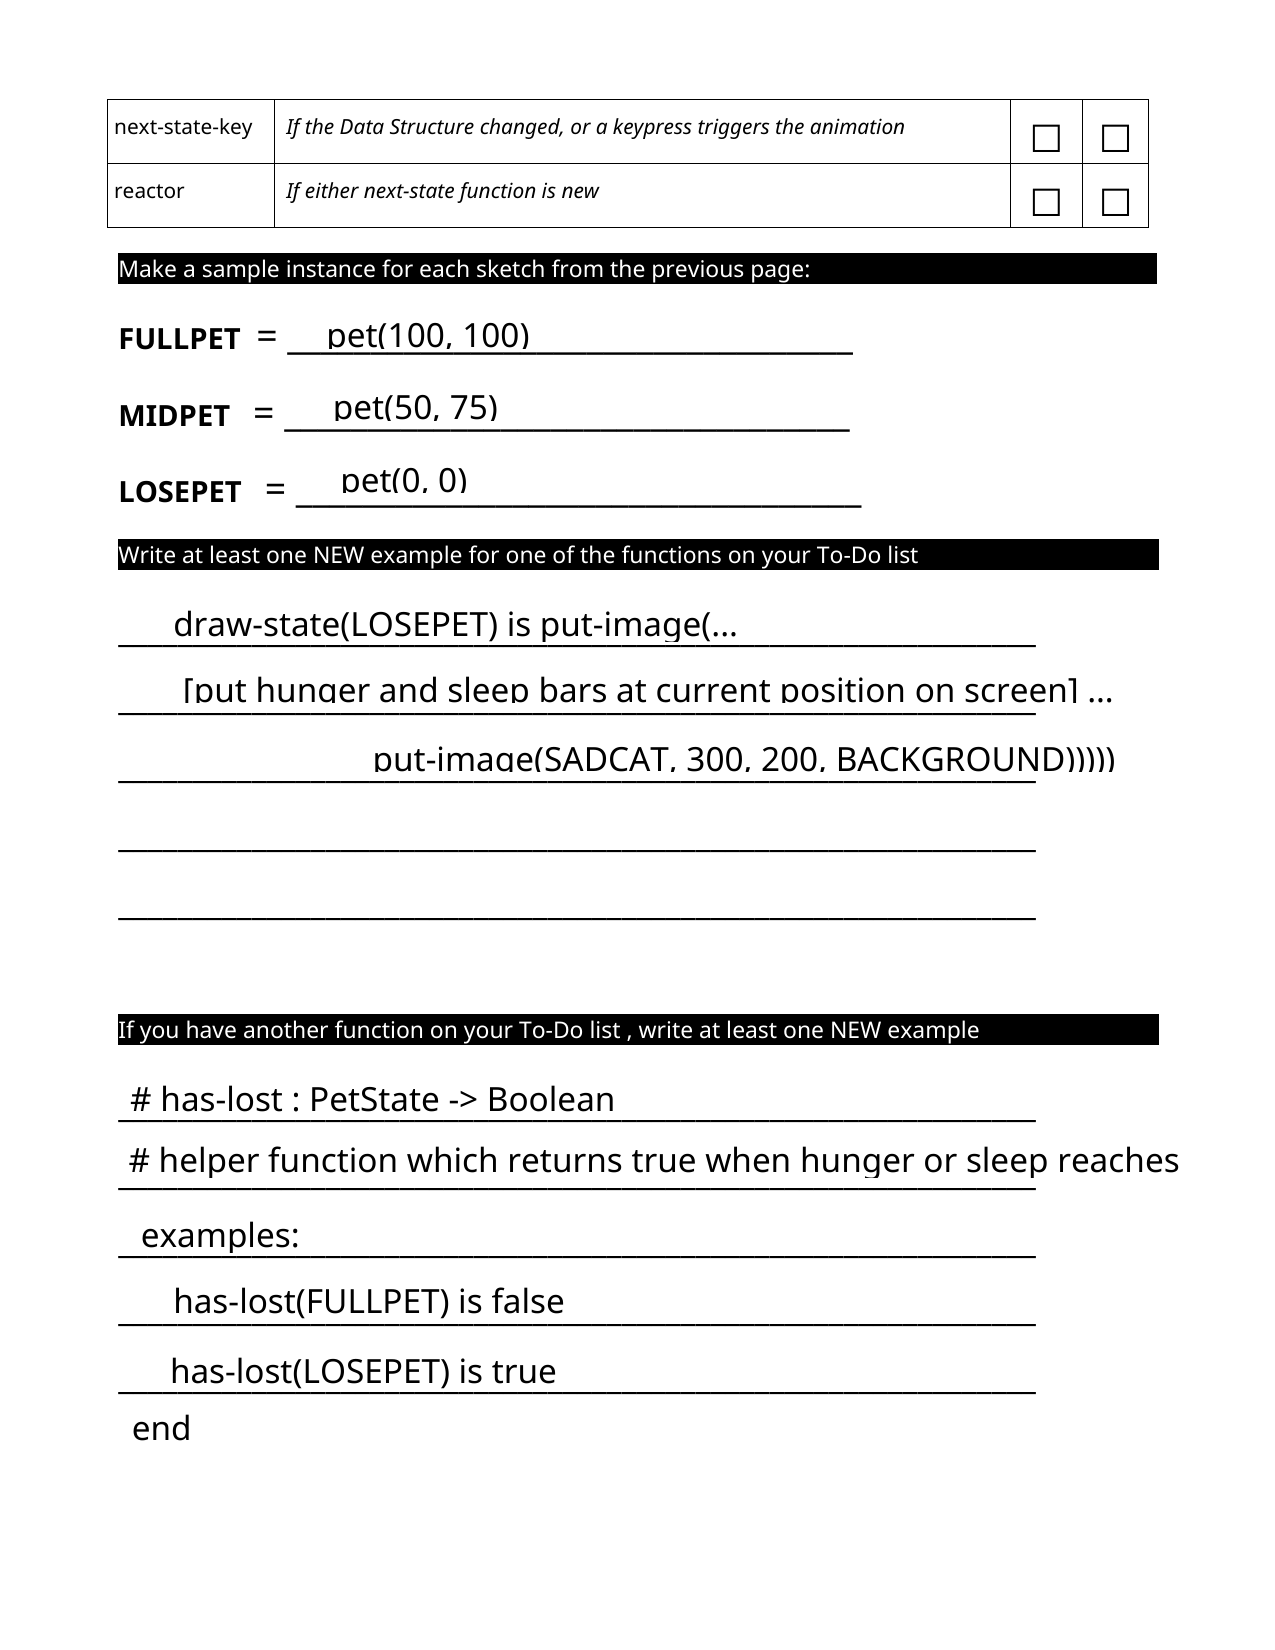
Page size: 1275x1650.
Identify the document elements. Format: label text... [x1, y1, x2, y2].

text ______________________________________________________________ [6, 879, 1157, 925]
text ______________________________________________________________ [6, 1286, 1157, 1331]
subtitle Write at least one NEW example for one of the functions on your To-Do list [118, 539, 1159, 570]
text ______________________________________________________________ [6, 607, 1157, 652]
table_cell ☐ [1011, 100, 1082, 163]
table_cell ☐ [1083, 164, 1148, 227]
table_cell next-state-key [108, 100, 274, 163]
text MIDPET = __________________________________ [6, 386, 1157, 437]
table_cell ☐ [1083, 100, 1148, 163]
text ______________________________________________________________ [6, 743, 1157, 789]
table_cell If the Data Structure changed, or a keypress triggers the animation [275, 100, 1010, 163]
text ______________________________________________________________ [6, 675, 1157, 721]
subtitle Make a sample instance for each sketch from the previous page: [118, 253, 1157, 284]
text ______________________________________________________________ [6, 1149, 1157, 1195]
table_cell reactor [108, 164, 274, 227]
text FULLPET = __________________________________ [6, 309, 1157, 361]
text ______________________________________________________________ [6, 811, 1157, 857]
text ______________________________________________________________ [6, 1354, 1157, 1399]
text ______________________________________________________________ [6, 1218, 1157, 1263]
table_cell If either next-state function is new [275, 164, 1010, 227]
subtitle If you have another function on your To-Do list , write at least one NEW example [118, 1014, 1159, 1045]
table_cell ☐ [1011, 164, 1082, 227]
text LOSEPET = __________________________________ [6, 463, 1157, 514]
text ______________________________________________________________ [6, 1081, 1157, 1127]
